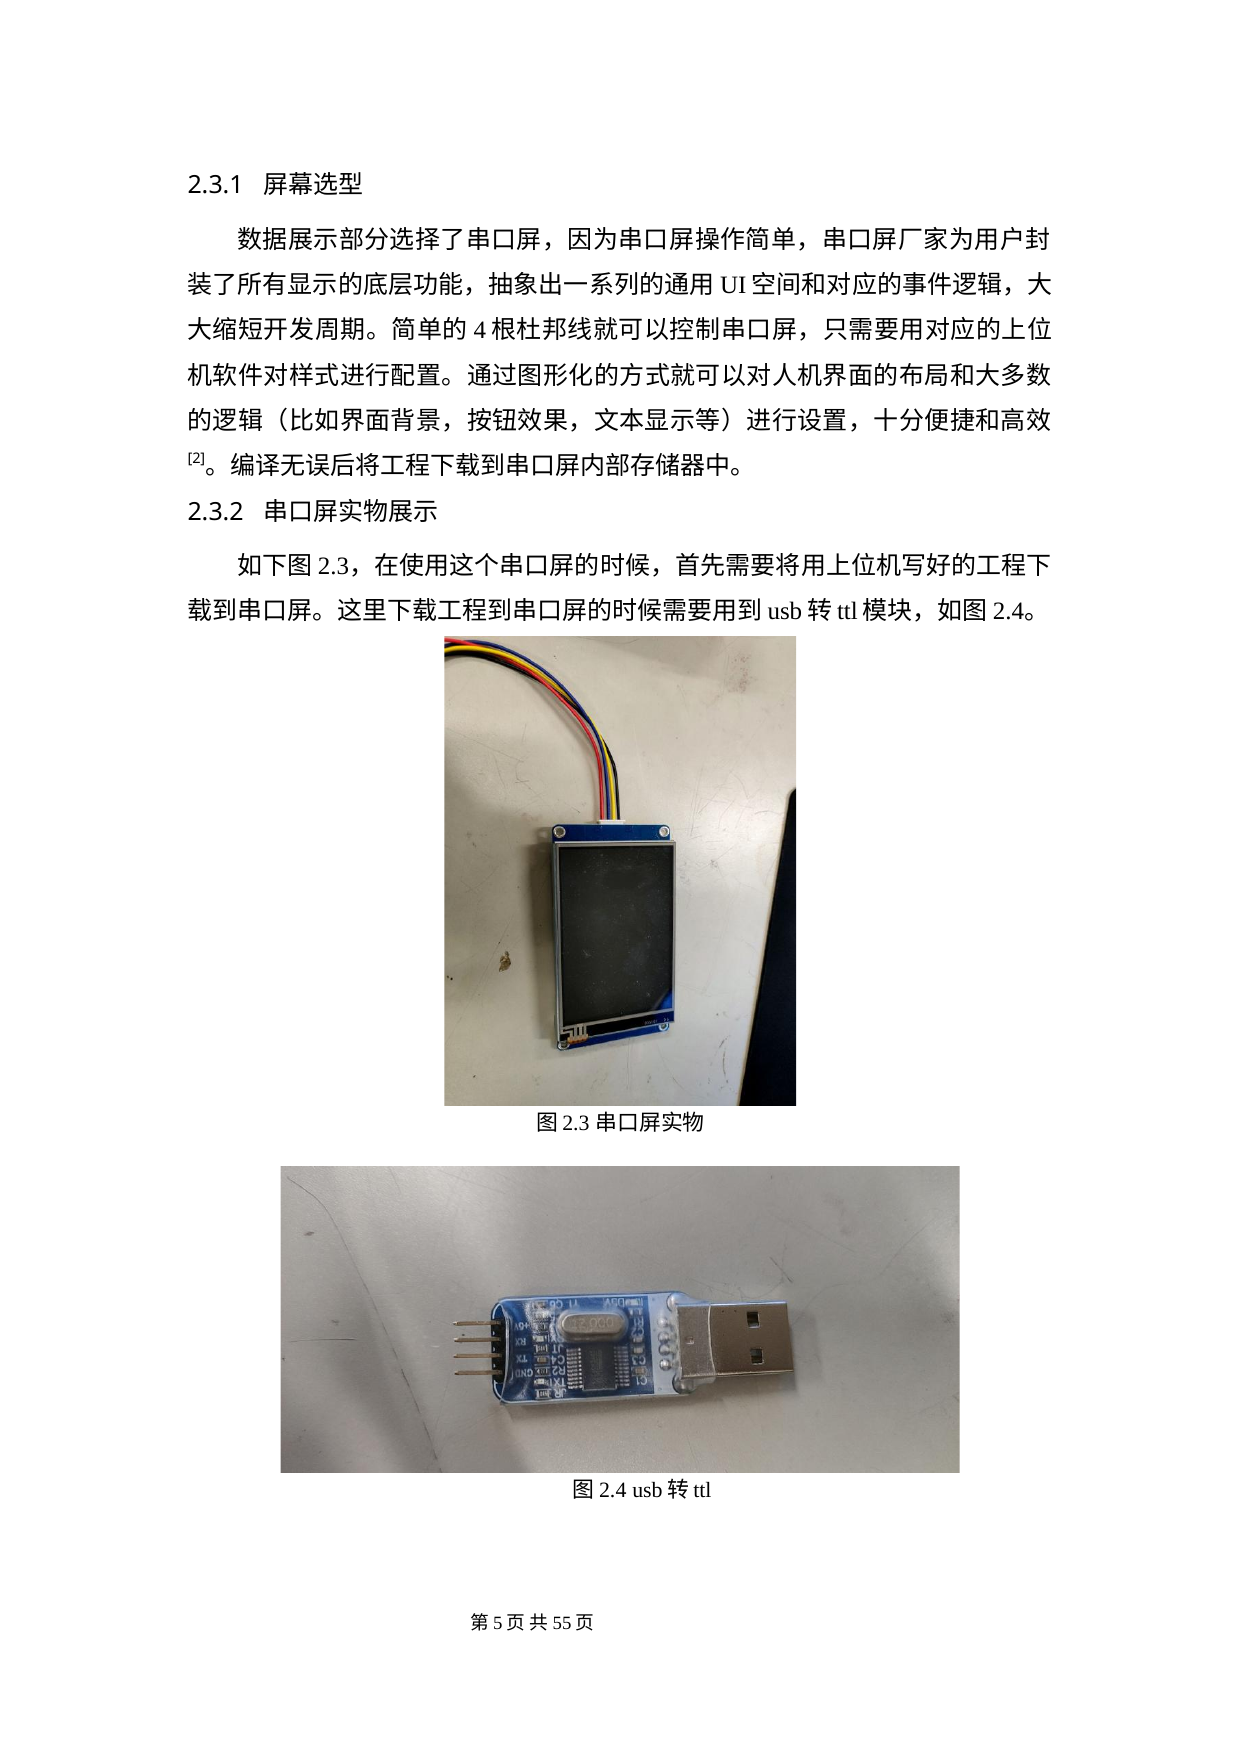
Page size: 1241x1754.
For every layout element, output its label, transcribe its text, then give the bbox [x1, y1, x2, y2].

text 图2.3 串口屏实物 [187, 1105, 1053, 1137]
picture [280, 1166, 960, 1473]
text 数据展示部分选择了串口屏，因为串口屏操作简单，串口屏厂家为用户封装了所有显示的底层功能，抽象出一系列的通用UI空间和对应的事件逻辑，大大缩短开发周期。简单的4根杜邦线就可以控制串口屏，只需要用对应的上位机软件对样式进行配置。通过图形化的方式就可以对人机界面的布局和大多数的逻辑（比如界面背景，按钮效果，文本显示等）进行设置，十分便捷和高效[2]。编译无误后将工程下载到串口屏内部存储器中。 [187, 219, 1053, 482]
text 图2.4 usb转ttl [187, 1472, 1053, 1504]
subtitle 串口屏实物展示 [187, 491, 1053, 527]
picture [444, 636, 797, 1106]
subtitle 屏幕选型 [187, 165, 1053, 201]
text 如下图2.3，在使用这个串口屏的时候，首先需要将用上位机写好的工程下载到串口屏。这里下载工程到串口屏的时候需要用到usb转ttl模块，如图2.4。 [187, 545, 1053, 627]
